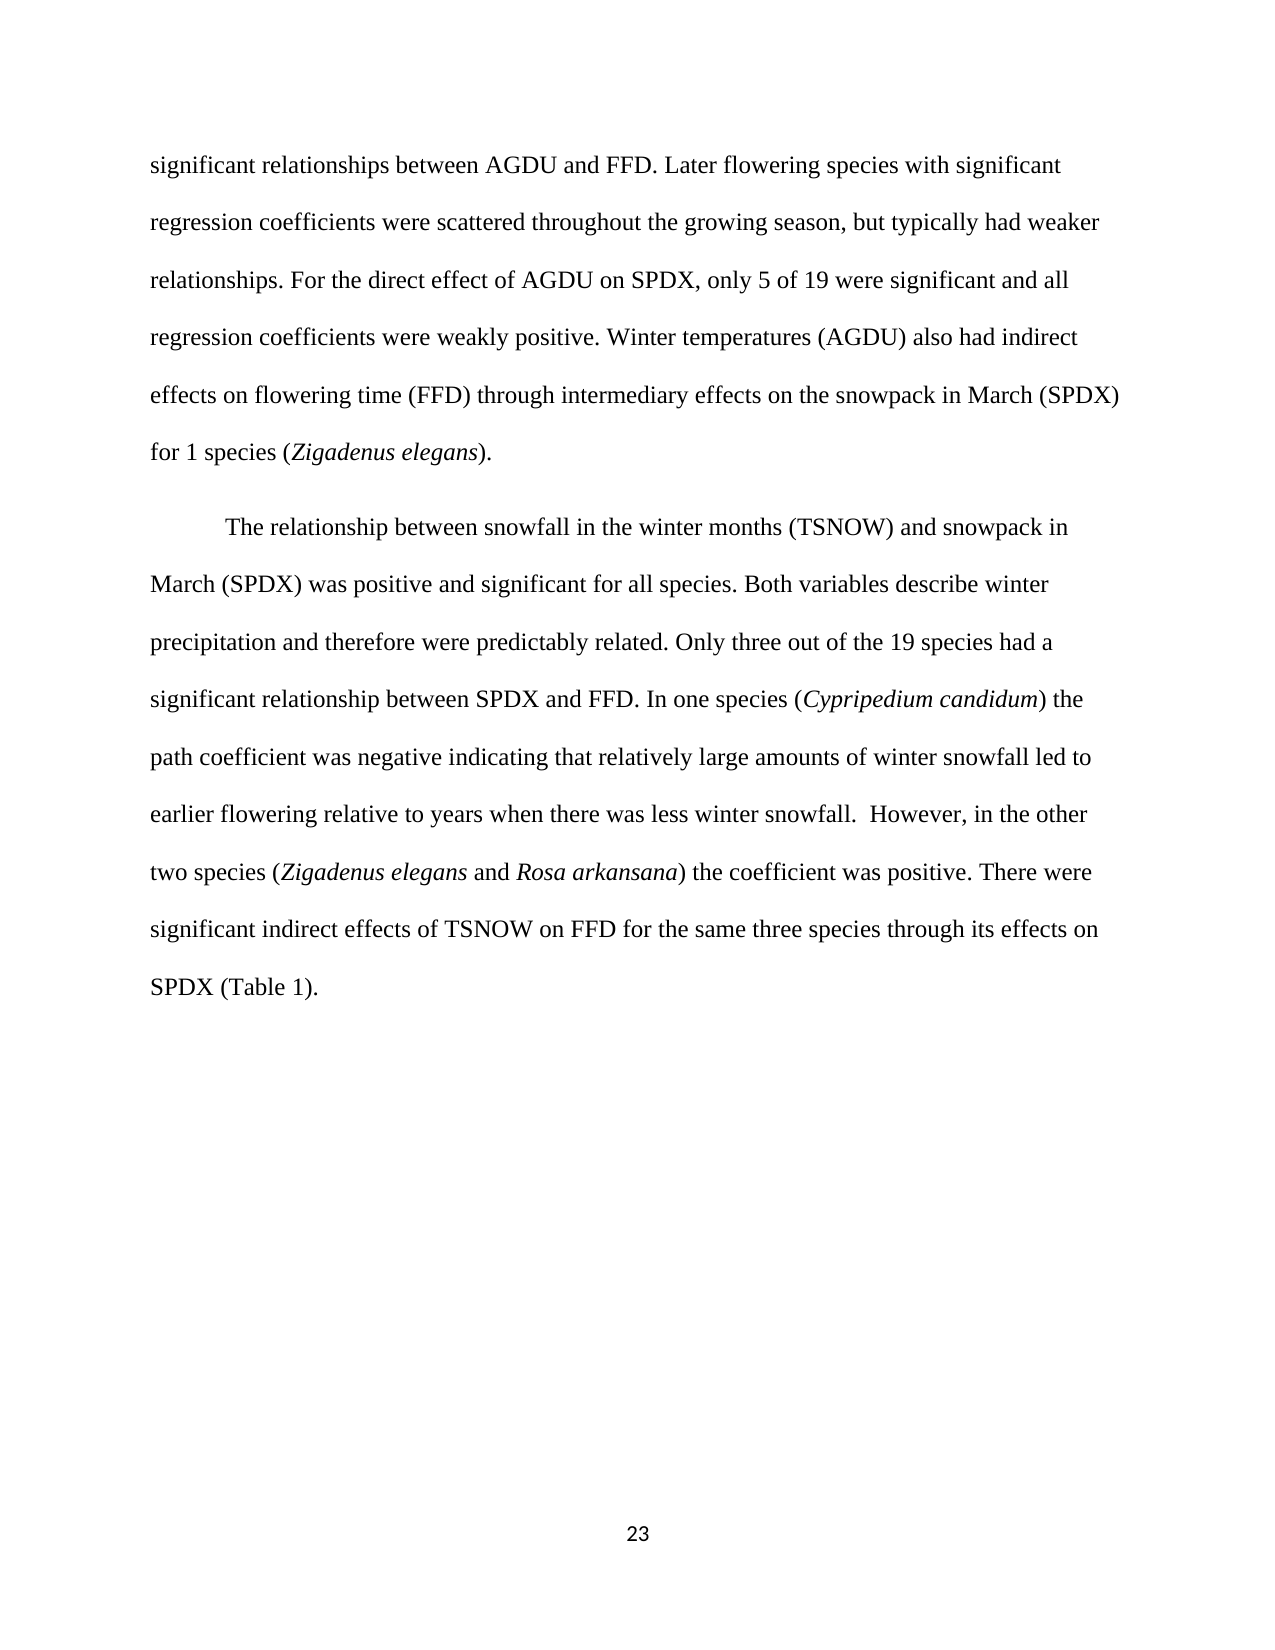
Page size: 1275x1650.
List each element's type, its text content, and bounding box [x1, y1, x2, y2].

text The relationship between snowfall in the winter months (TSNOW) and snowpack in March (SPDX) was positive and significant for all species. Both variables describe winter precipitation and therefore were predictably related. Only three out of the 19 species had a significant relationship between SPDX and FFD. In one species (Cypripedium candidum) the path coefficient was negative indicating that relatively large amounts of winter snowfall led to earlier flowering relative to years when there was less winter snowfall. However, in the other two species (Zigadenus elegans and Rosa arkansana) the coefficient was positive. There were significant indirect effects of TSNOW on FFD for the same three species through its effects on SPDX (Table 1). [150, 512, 1125, 1000]
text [150, 150, 1125, 466]
